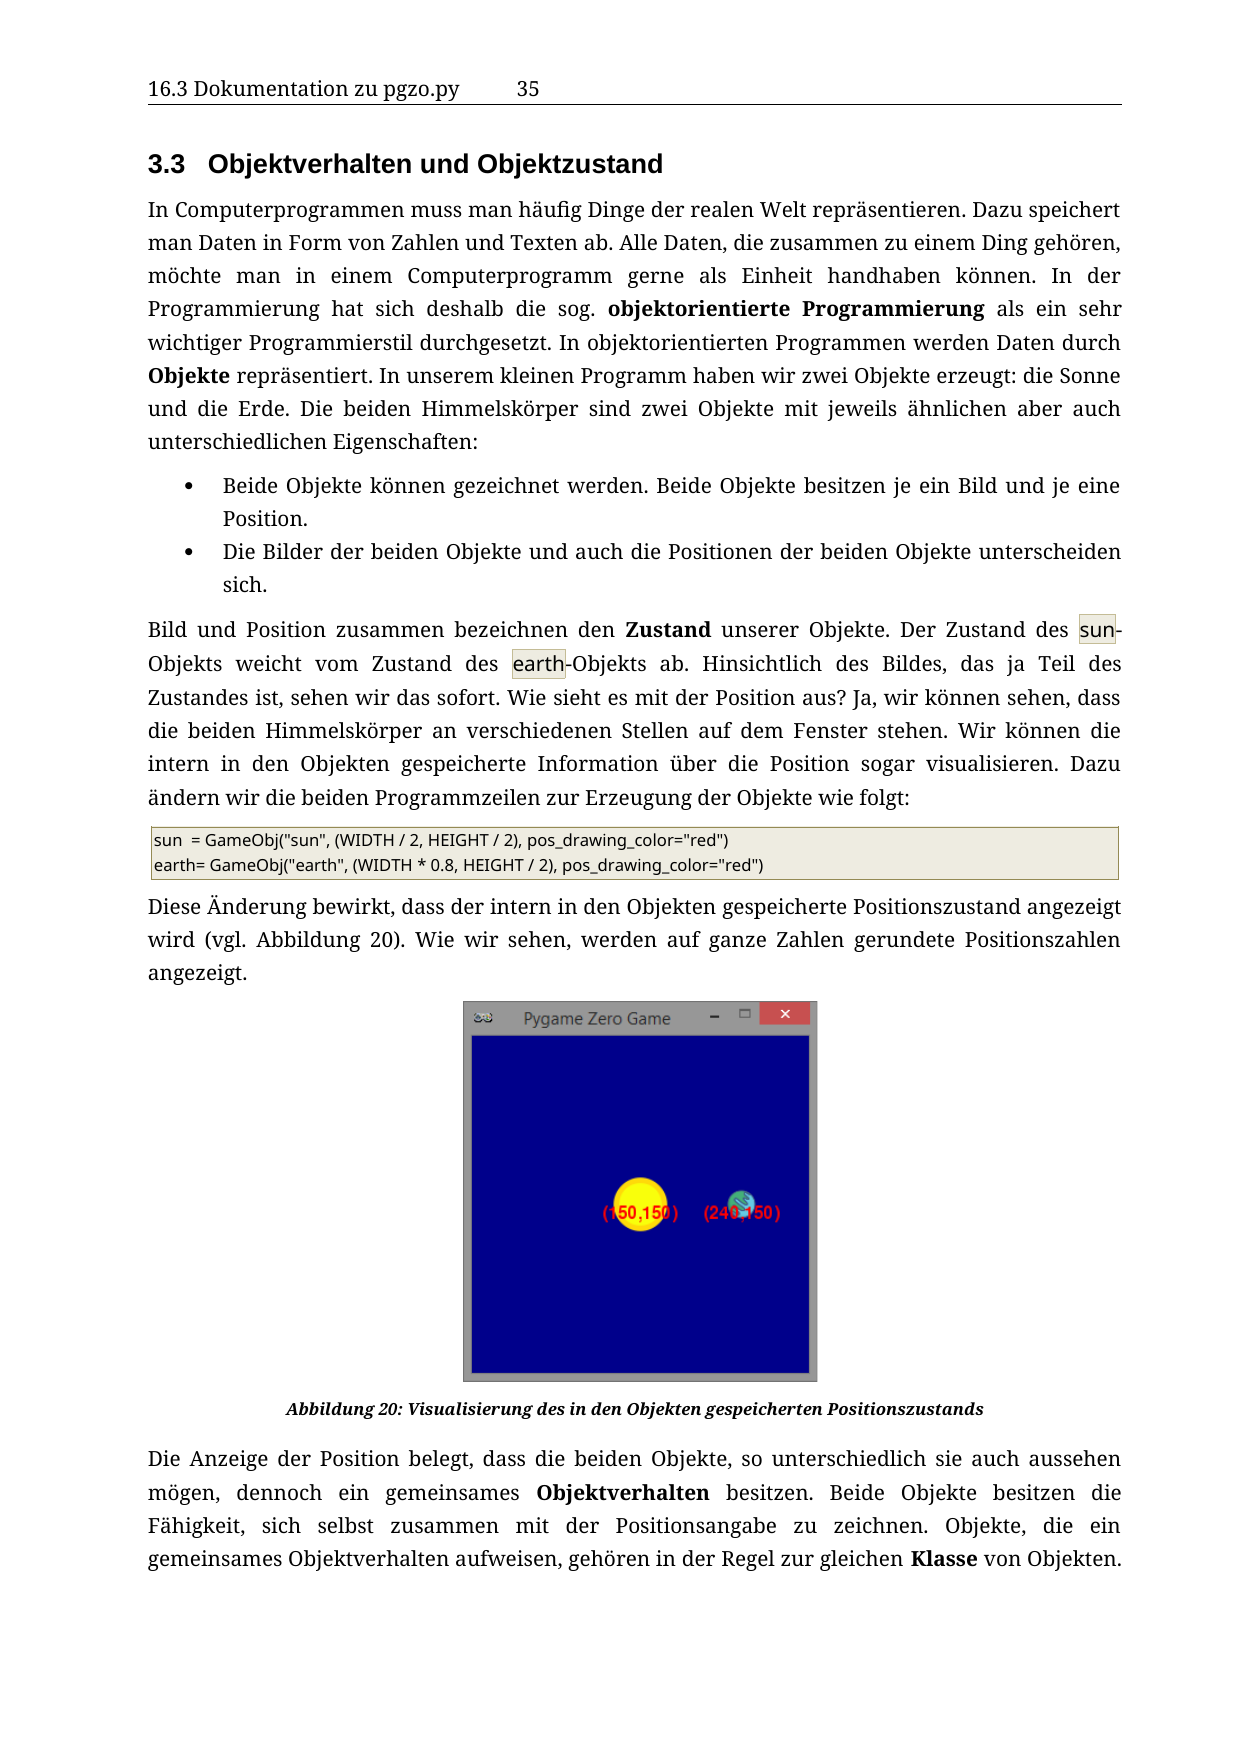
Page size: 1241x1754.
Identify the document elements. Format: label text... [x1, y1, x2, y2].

text Diese Änderung bewirkt, dass der intern in den Objekten gespeicherte Positionszustand angezeigt wird (vgl. Abbildung 20). Wie wir sehen, werden auf ganze Zahlen gerundete Positionszahlen angezeigt. [148, 892, 1122, 987]
text earth= GameObj("earth", (WIDTH * 0.8, HEIGHT / 2), pos_drawing_color="red") [152, 851, 1118, 879]
subtitle Objektverhalten und Objektzustand [148, 148, 1122, 179]
text In Computerprogrammen muss man häufig Dinge der realen Welt repräsentieren. Dazu speichert man Daten in Form von Zahlen und Texten ab. Alle Daten, die zusammen zu einem Ding gehören, möchte man in einem Computerprogramm gerne als Einheit handhaben können. In der Programmierung hat sich deshalb die sog. objektorientierte Programmierung als ein sehr wichtiger Programmierstil durchgesetzt. In objektorientierten Programmen werden Daten durch Objekte repräsentiert. In unserem kleinen Programm haben wir zwei Objekte erzeugt: die Sonne und die Erde. Die beiden Himmelskörper sind zwei Objekte mit jeweils ähnlichen aber auch unterschiedlichen Eigenschaften: [148, 195, 1122, 456]
picture [463, 1001, 818, 1382]
text sun = GameObj("sun", (WIDTH / 2, HEIGHT / 2), pos_drawing_color="red") [152, 828, 1118, 851]
text Abbildung : Visualisierung des in den Objekten gespeicherten Positionszustands [148, 1397, 1122, 1420]
list Beide Objekte können gezeichnet werden. Beide Objekte besitzen je ein Bild und je eine Position. [185, 471, 1122, 533]
list Die Bilder der beiden Objekte und auch die Positionen der beiden Objekte unterscheiden sich. [185, 537, 1122, 599]
text Bild und Position zusammen bezeichnen den Zustand unserer Objekte. Der Zustand des sun-Objekts weicht vom Zustand des earth-Objekts ab. Hinsichtlich des Bildes, das ja Teil des Zustandes ist, sehen wir das sofort. Wie sieht es mit der Position aus? Ja, wir können sehen, dass die beiden Himmelskörper an verschiedenen Stellen auf dem Fenster stehen. Wir können die intern in den Objekten gespeicherte Information über die Position sogar visualisieren. Dazu ändern wir die beiden Programmzeilen zur Erzeugung der Objekte wie folgt: [148, 614, 1122, 811]
